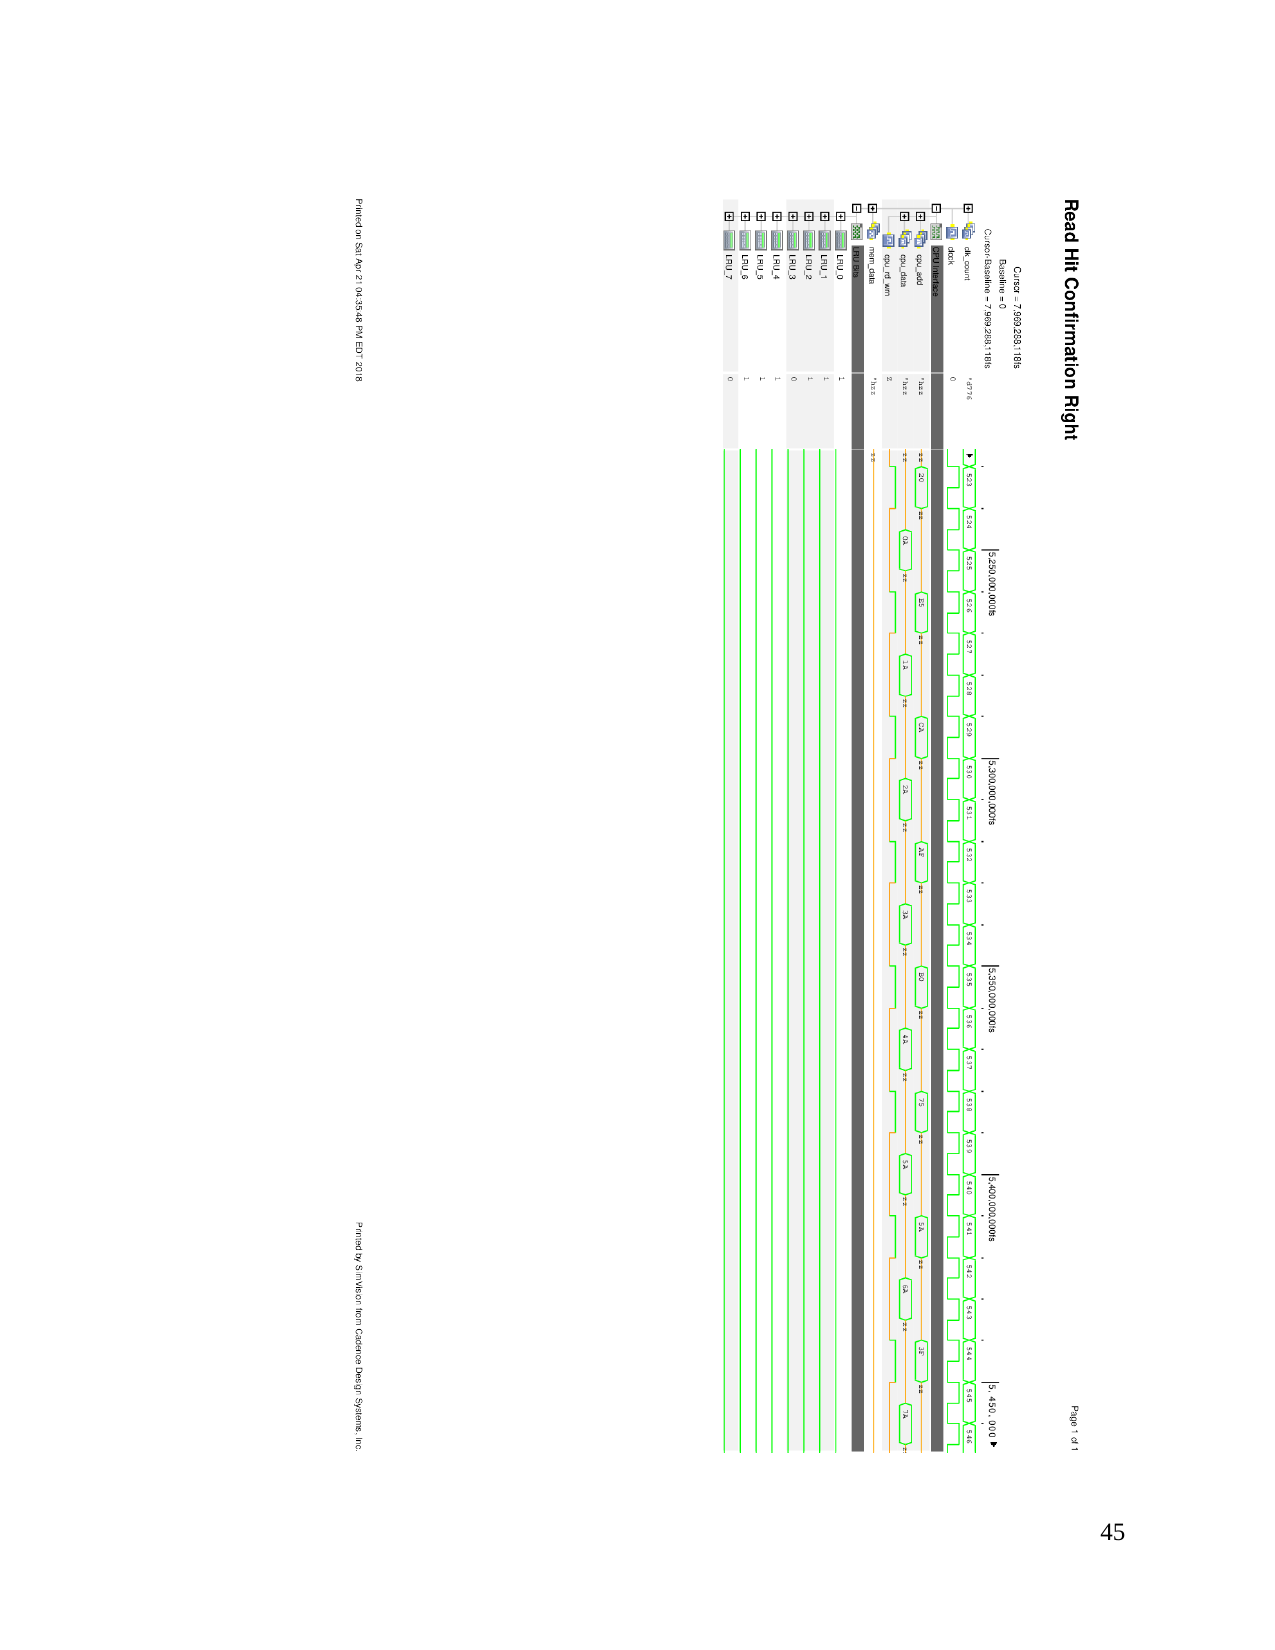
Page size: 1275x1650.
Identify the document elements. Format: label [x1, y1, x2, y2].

picture [305, 150, 1125, 1501]
